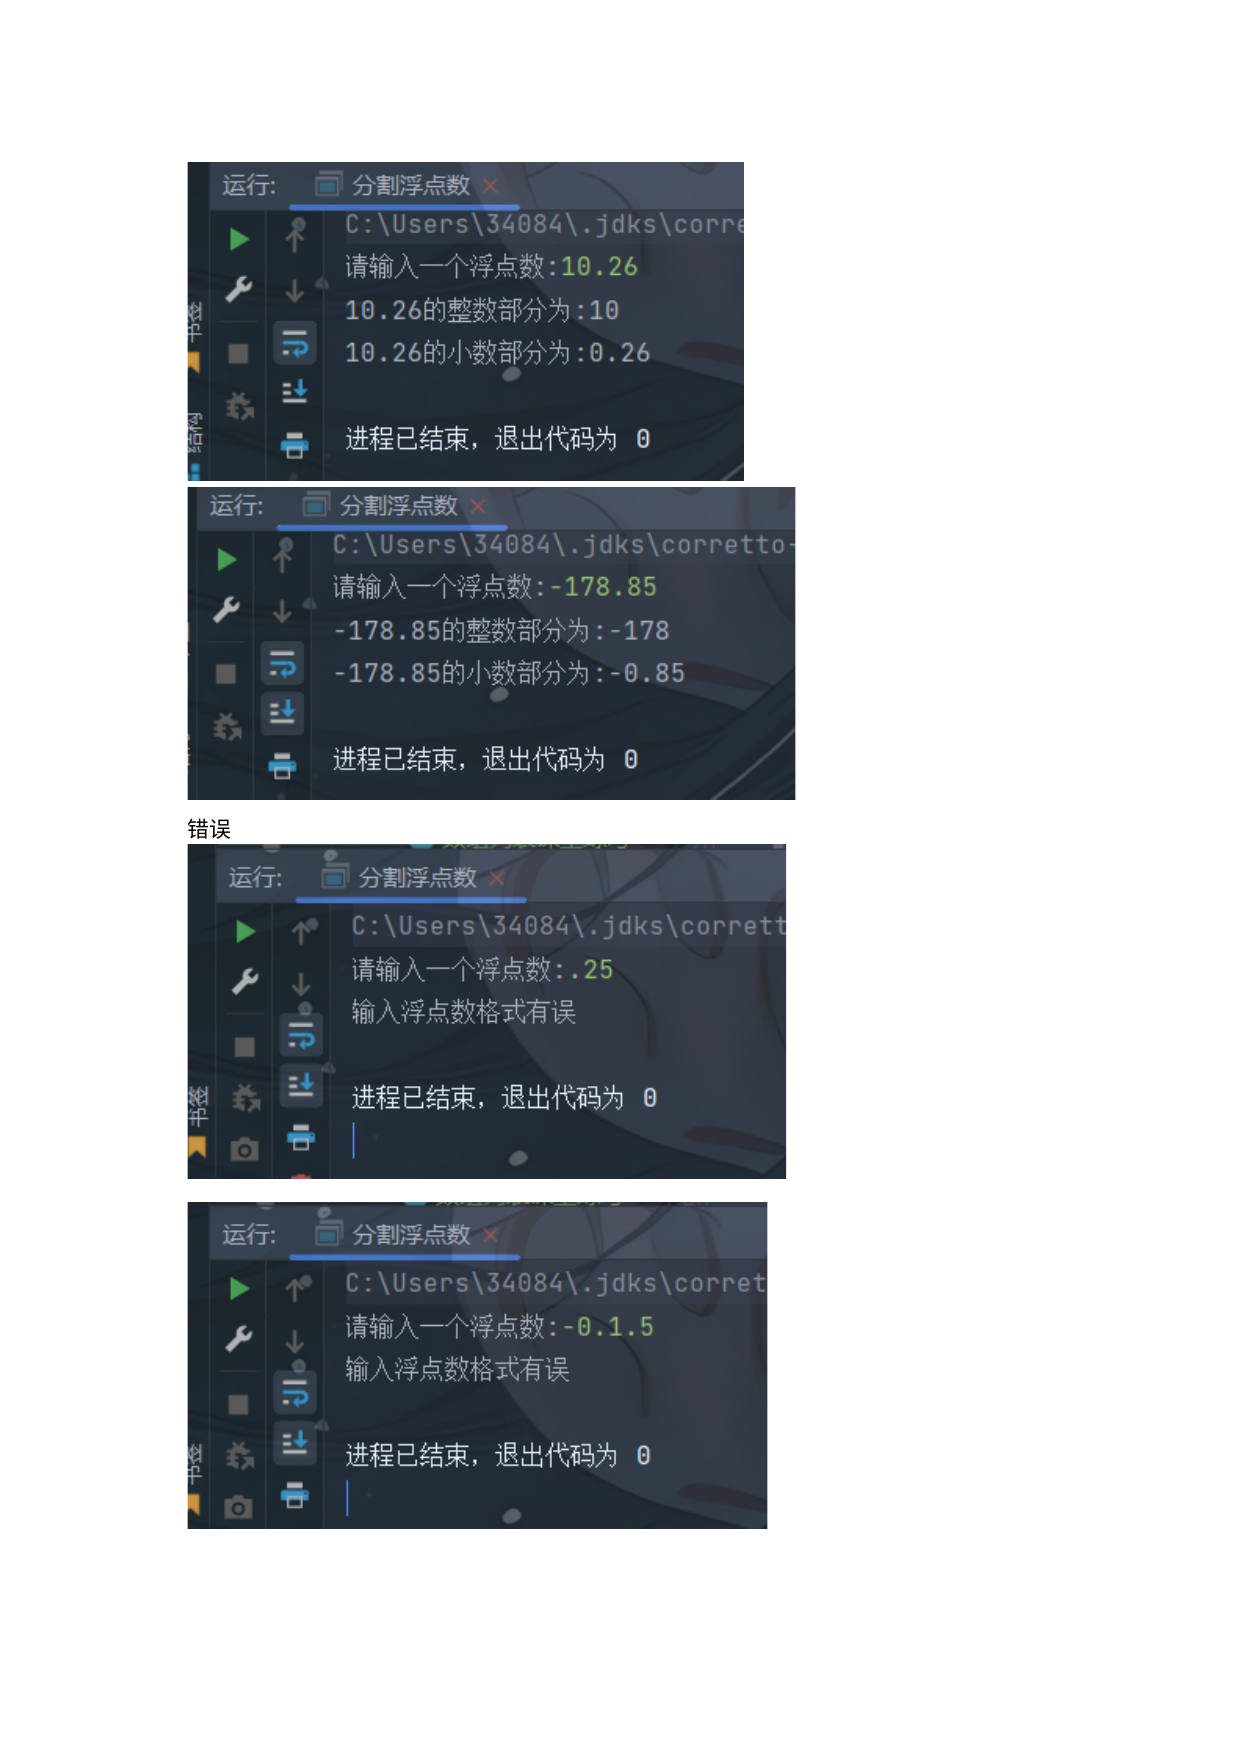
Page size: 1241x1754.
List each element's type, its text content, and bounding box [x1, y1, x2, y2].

picture [187, 487, 796, 800]
picture [187, 162, 744, 481]
text 错误 [187, 812, 1053, 844]
picture [187, 844, 787, 1179]
picture [187, 1202, 768, 1529]
